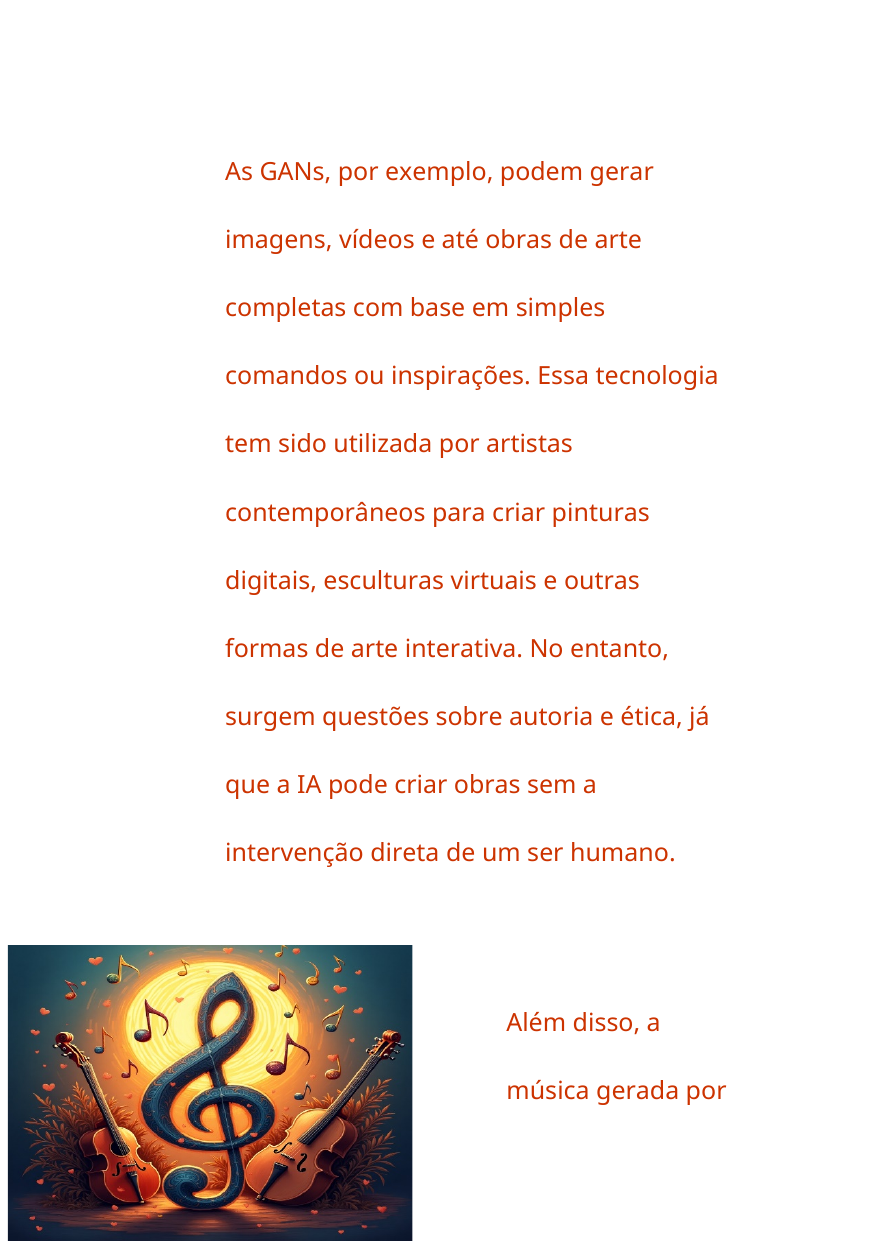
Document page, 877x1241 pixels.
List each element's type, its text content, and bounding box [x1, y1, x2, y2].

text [225, 153, 727, 869]
picture [7, 945, 413, 1241]
